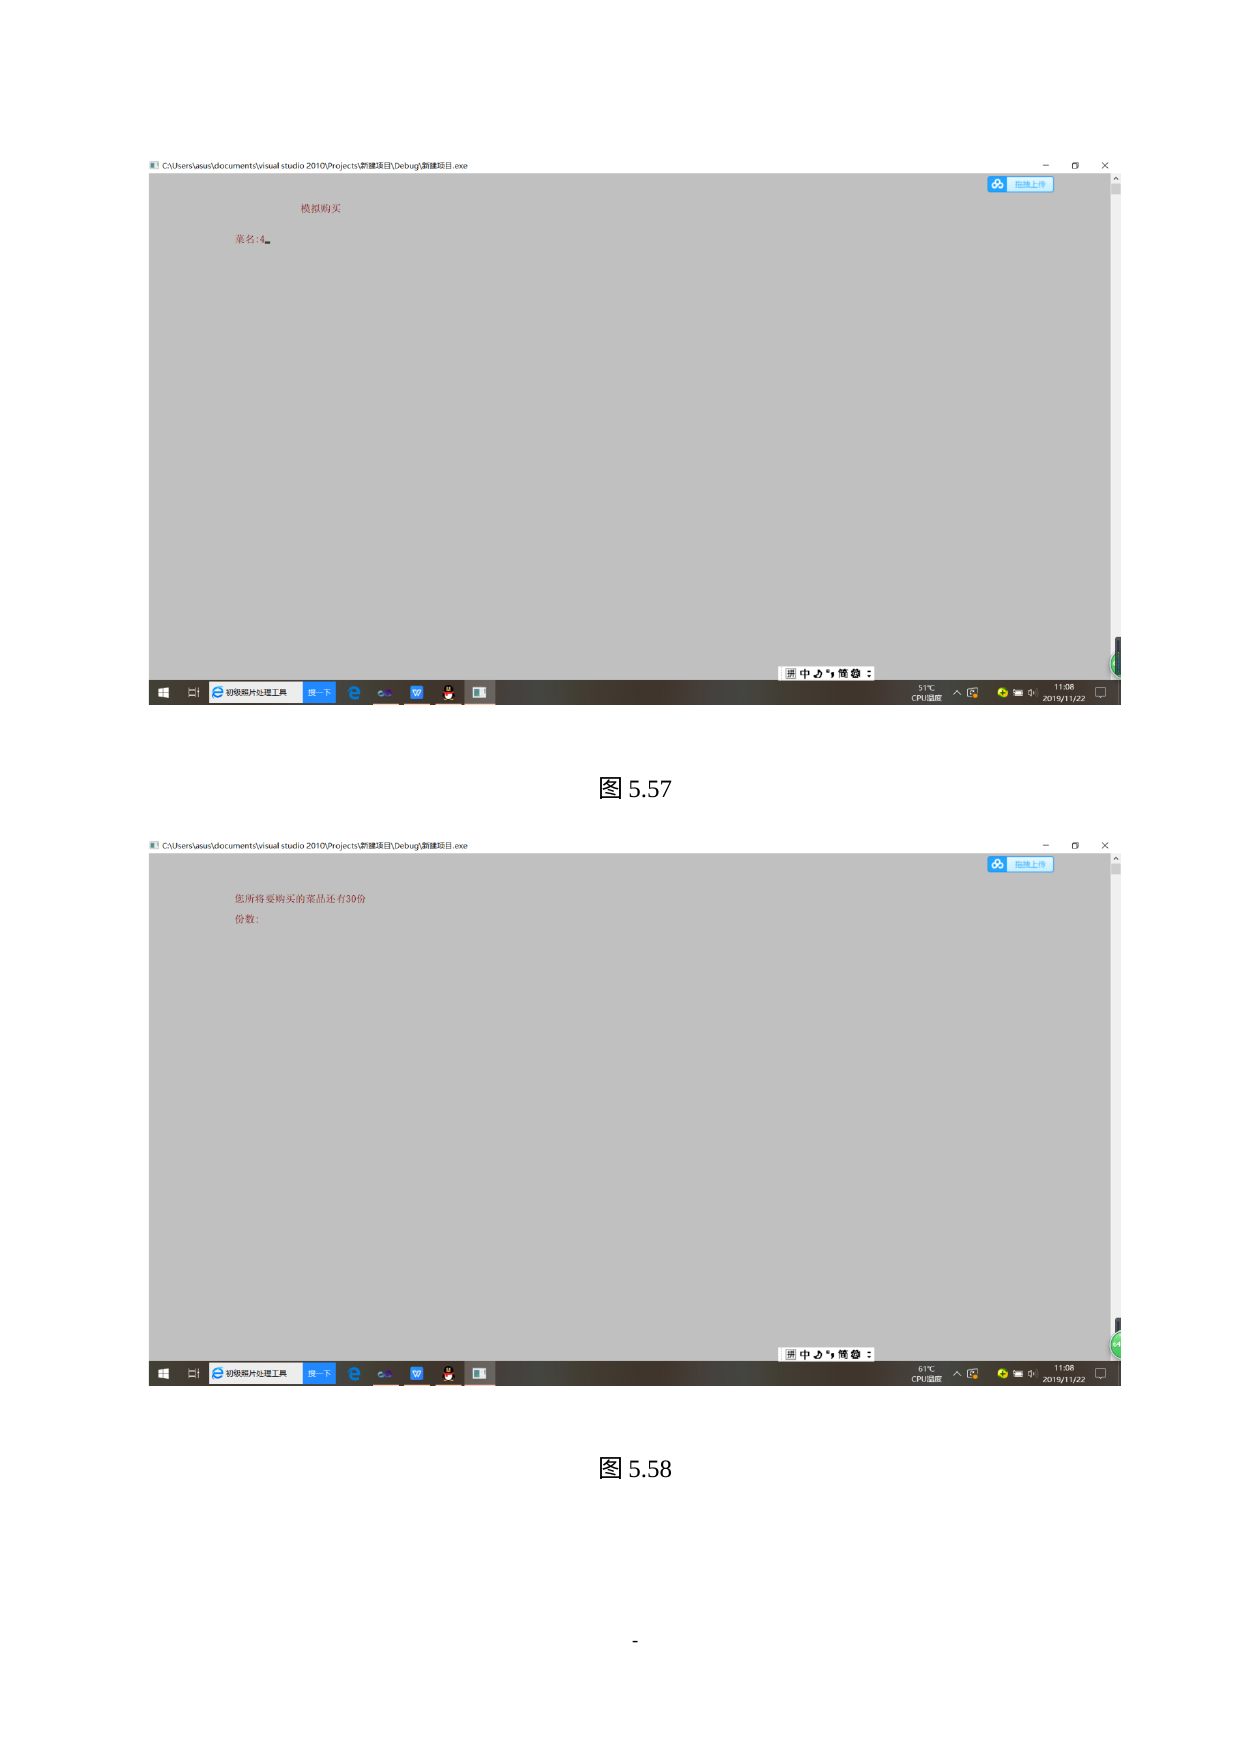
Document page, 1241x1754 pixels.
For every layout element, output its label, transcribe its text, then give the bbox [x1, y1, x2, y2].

text 图5.58 [148, 1433, 1122, 1501]
picture [148, 158, 1121, 705]
text 图5.57 [148, 752, 1122, 820]
picture [148, 838, 1121, 1386]
